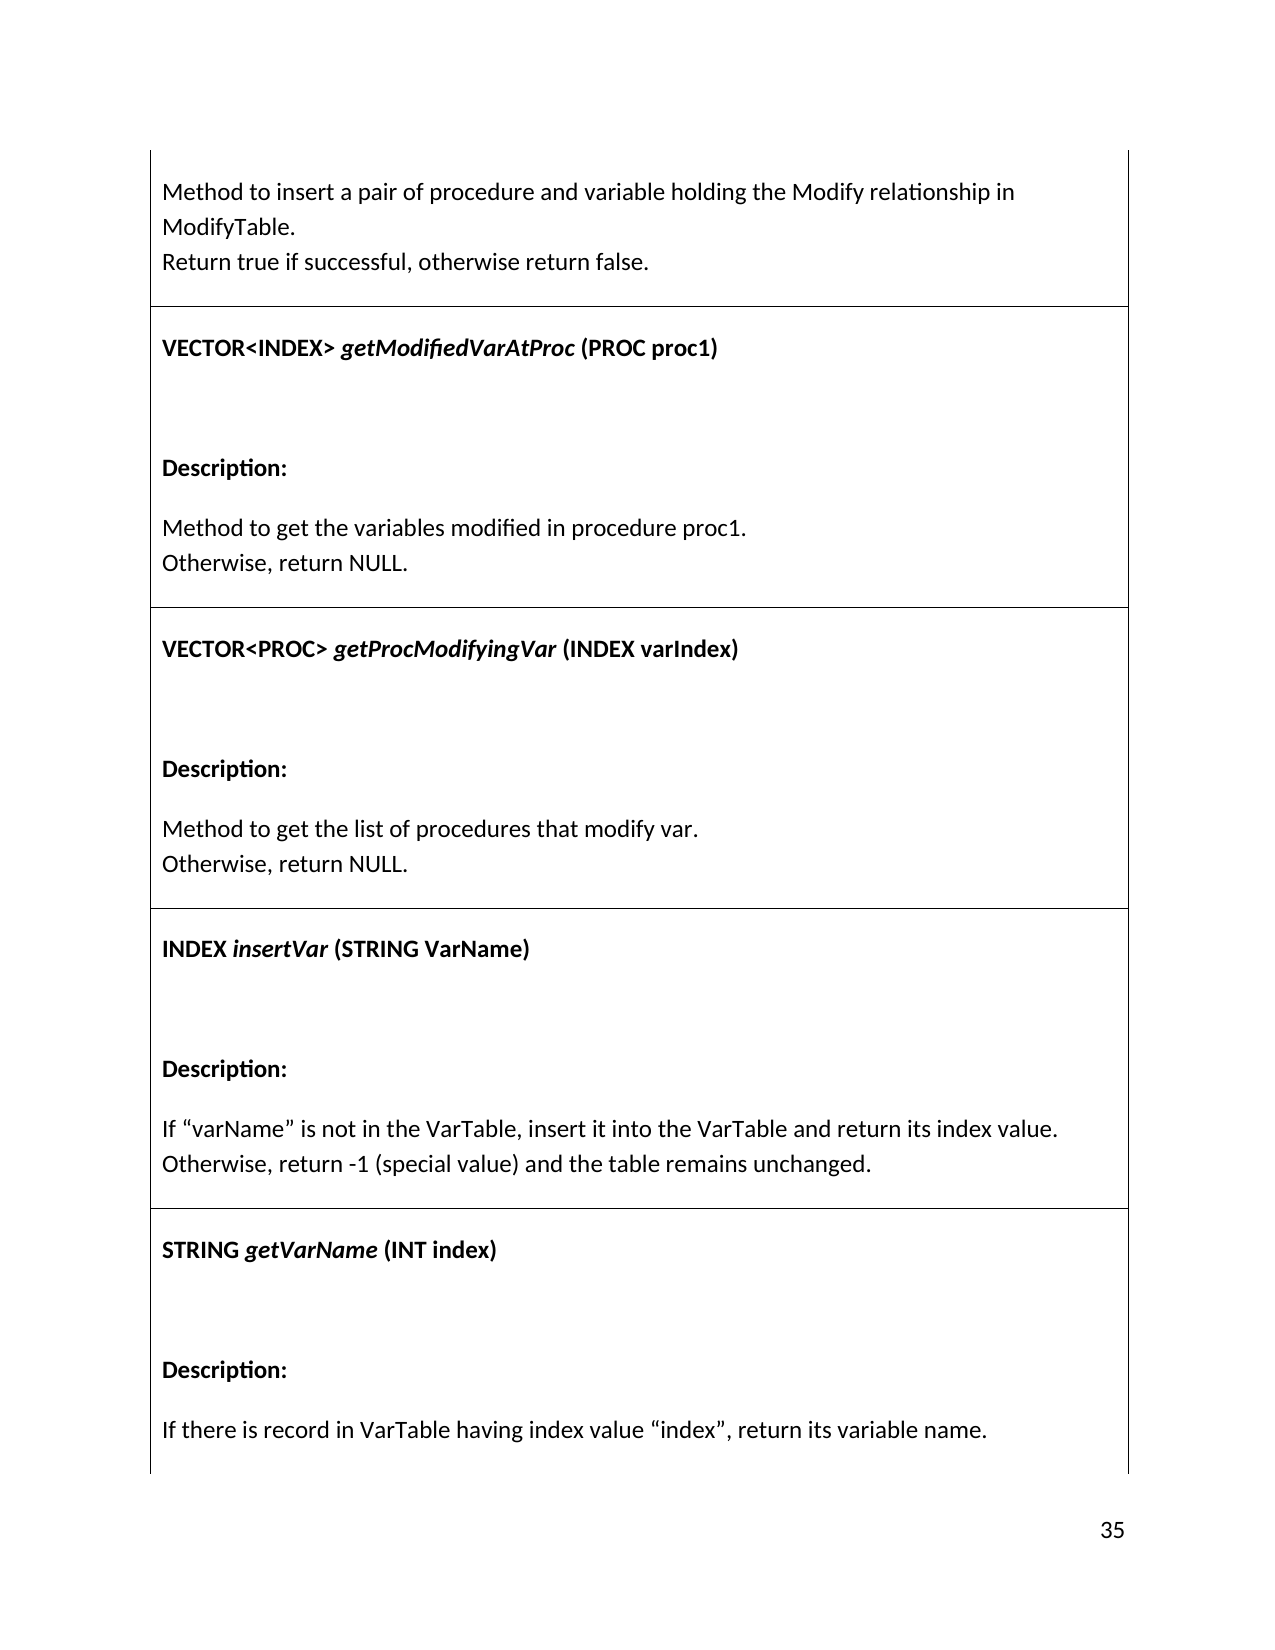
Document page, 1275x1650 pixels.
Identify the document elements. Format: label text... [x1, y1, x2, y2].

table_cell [151, 150, 1128, 306]
table_cell INDEX insertVar (STRING VarName) Description: If “varName” is not in the VarTable, insert it into the VarTable and return its index value. Otherwise, return -1 (special value) and the table remains unchanged. [151, 909, 1128, 1208]
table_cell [151, 1209, 1128, 1474]
table_cell VECTOR<INDEX> getModifiedVarAtProc (PROC proc1) Description: Method to get the variables modified in procedure proc1. Otherwise, return NULL. [151, 307, 1128, 607]
table_cell VECTOR<PROC> getProcModifyingVar (INDEX varIndex) Description: Method to get the list of procedures that modify var. Otherwise, return NULL. [151, 608, 1128, 907]
